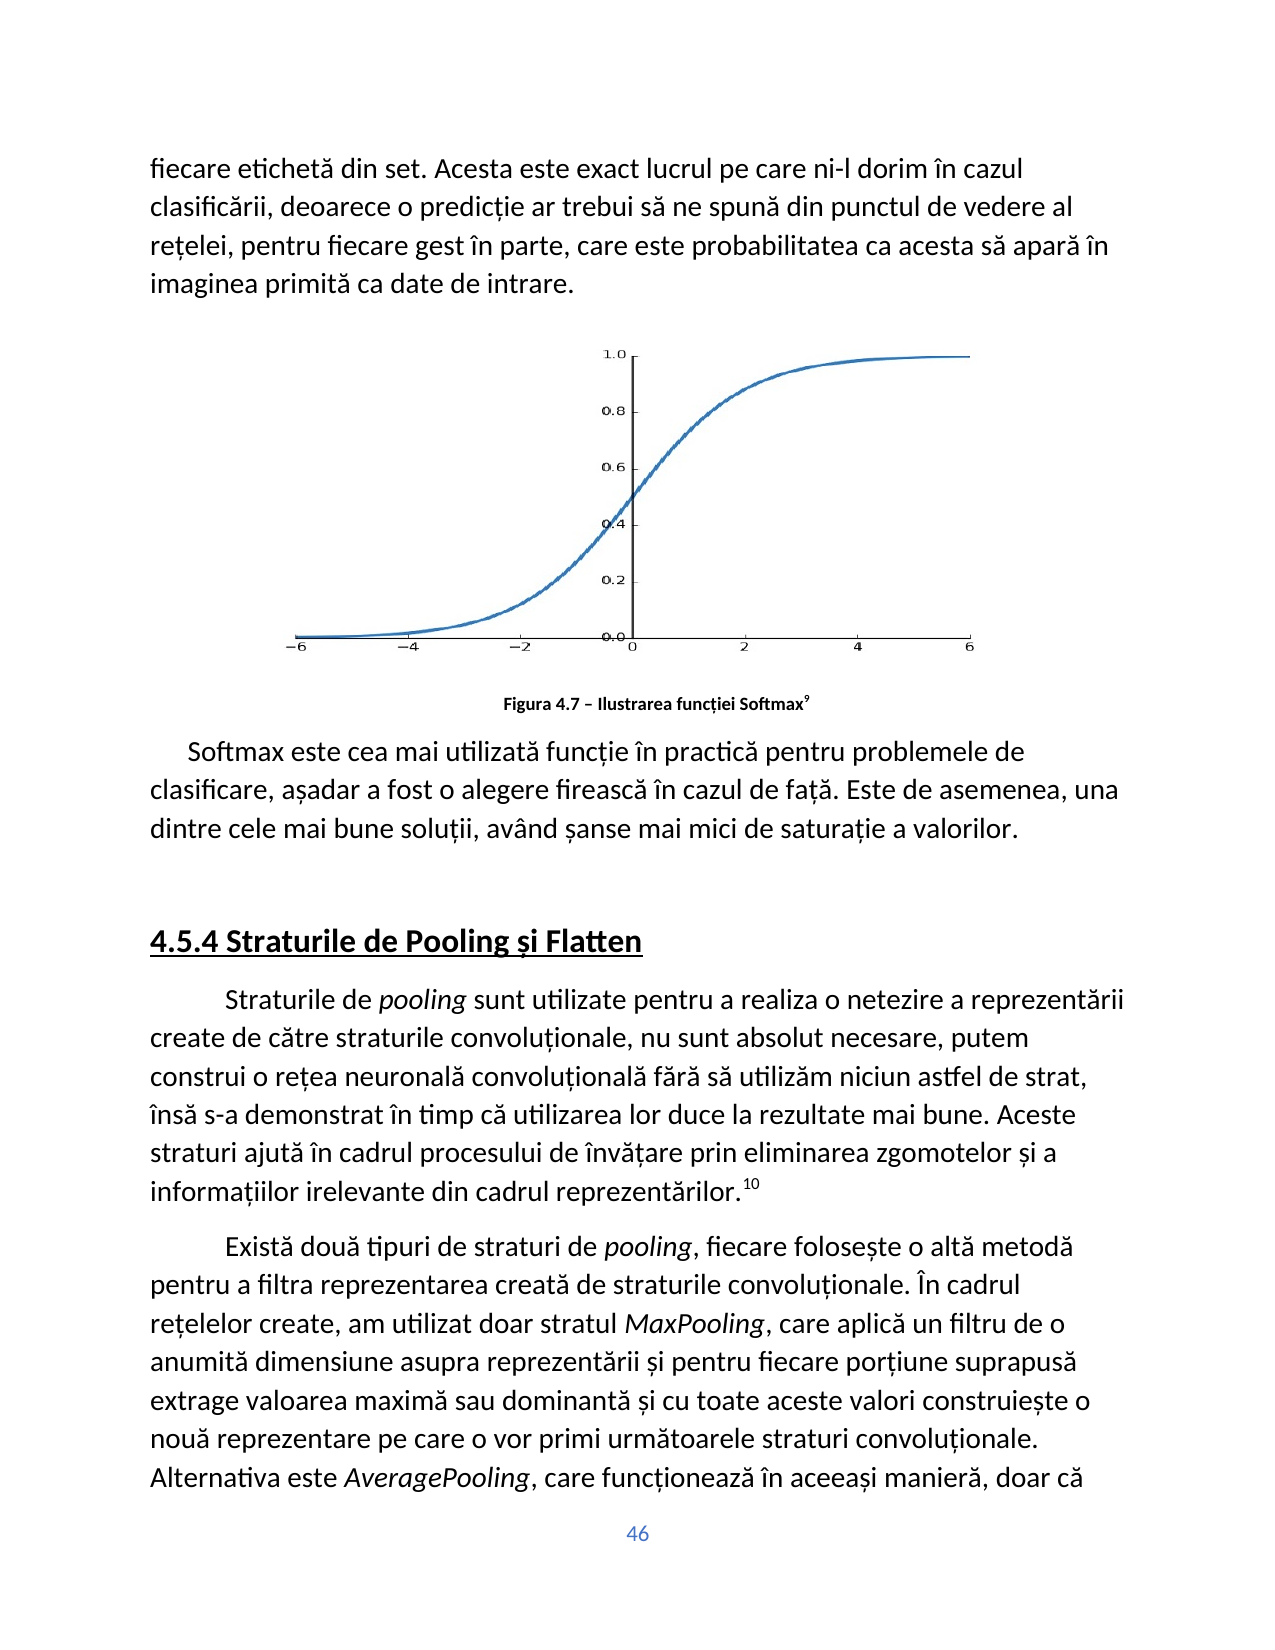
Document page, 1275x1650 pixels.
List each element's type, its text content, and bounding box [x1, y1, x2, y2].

text Figura 4.7 – Ilustrarea funcției Softmax9 [150, 692, 1125, 714]
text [150, 150, 1125, 301]
picture [187, 320, 1057, 673]
text 4.5.4 Straturile de Pooling și Flatten [150, 920, 1125, 961]
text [150, 1228, 1125, 1494]
text Straturile de pooling sunt utilizate pentru a realiza o netezire a reprezentării create de către straturile convoluționale, nu sunt absolut necesare, putem construi o rețea neuronală convoluțională fără să utilizăm niciun astfel de strat, însă s-a demonstrat în timp că utilizarea lor duce la rezultate mai bune. Aceste straturi ajută în cadrul procesului de învățare prin eliminarea zgomotelor și a informațiilor irelevante din cadrul reprezentărilor.10 [150, 981, 1125, 1208]
text Softmax este cea mai utilizată funcție în practică pentru problemele de clasificare, așadar a fost o alegere firească în cazul de față. Este de asemenea, una dintre cele mai bune soluții, având șanse mai mici de saturație a valorilor. [150, 733, 1125, 846]
